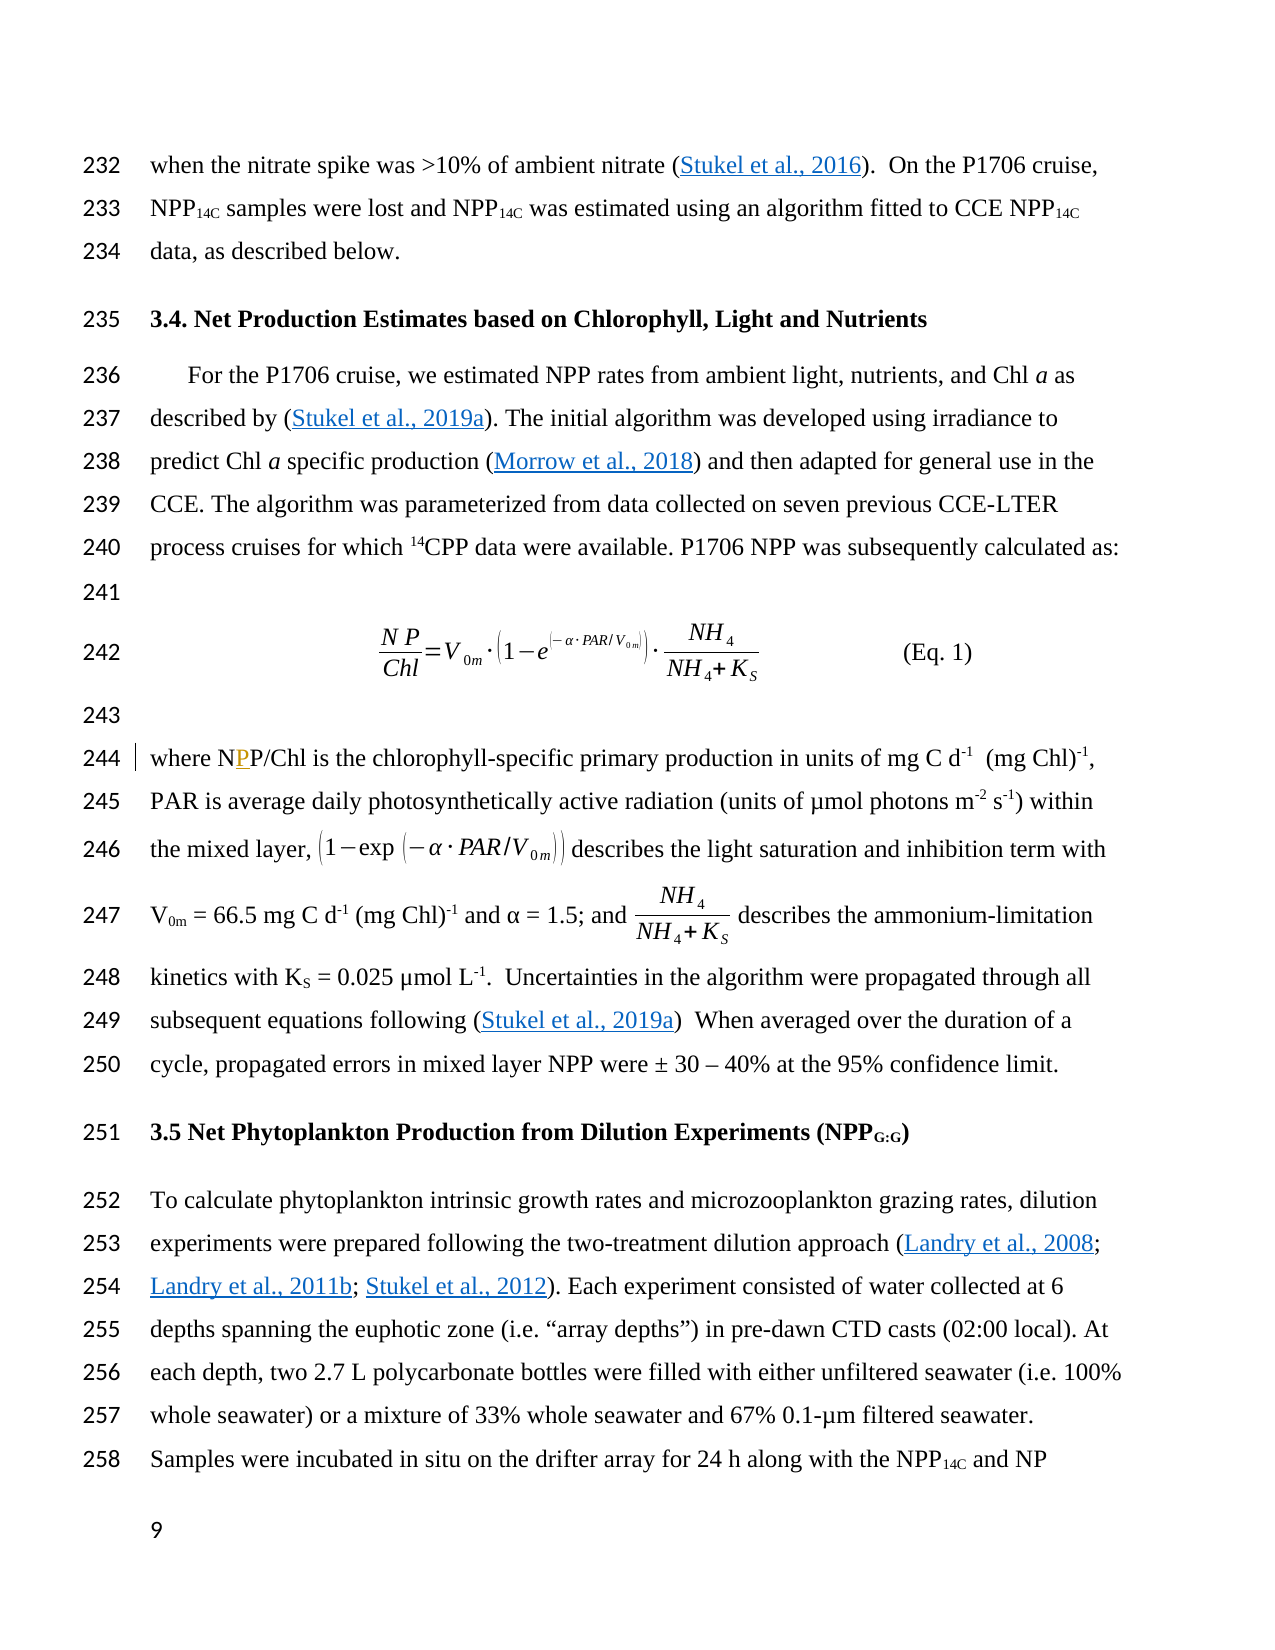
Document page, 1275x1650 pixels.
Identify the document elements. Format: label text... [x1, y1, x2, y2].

text where NP/Chl is the chlorophyll-specific primary production in units of mg C d-1 (mg Chl)-1, PAR is average daily photosynthetically active radiation (units of µmol photons m-2 s-1) within the mixed layer, describes the light saturation and inhibition term with V0m = 66.5 mg C d-1 (mg Chl)-1 and α = 1.5; and describes the ammonium-limitation kinetics with KS = 0.025 μmol L-1. Uncertainties in the algorithm were propagated through all subsequent equations following (Stukel et al., 2019a) When averaged over the duration of a cycle, propagated errors in mixed layer NPP were ± 30 – 40% at the 95% confidence limit. [150, 743, 1125, 1077]
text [150, 1185, 1125, 1472]
text 3.5 Net Phytoplankton Production from Dilution Experiments (NPPG:G) [150, 1117, 1125, 1146]
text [150, 150, 1125, 265]
text For the P1706 cruise, we estimated NPP rates from ambient light, nutrients, and Chl a as described by (Stukel et al., 2019a). The initial algorithm was developed using irradiance to predict Chl a specific production (Morrow et al., 2018) and then adapted for general use in the CCE. The algorithm was parameterized from data collected on seven previous CCE-LTER process cruises for which 14CPP data were available. P1706 NPP was subsequently calculated as: [150, 360, 1125, 561]
text (Eq. 1) [150, 619, 1125, 685]
text 3.4. Net Production Estimates based on Chlorophyll, Light and Nutrients [150, 304, 1125, 333]
